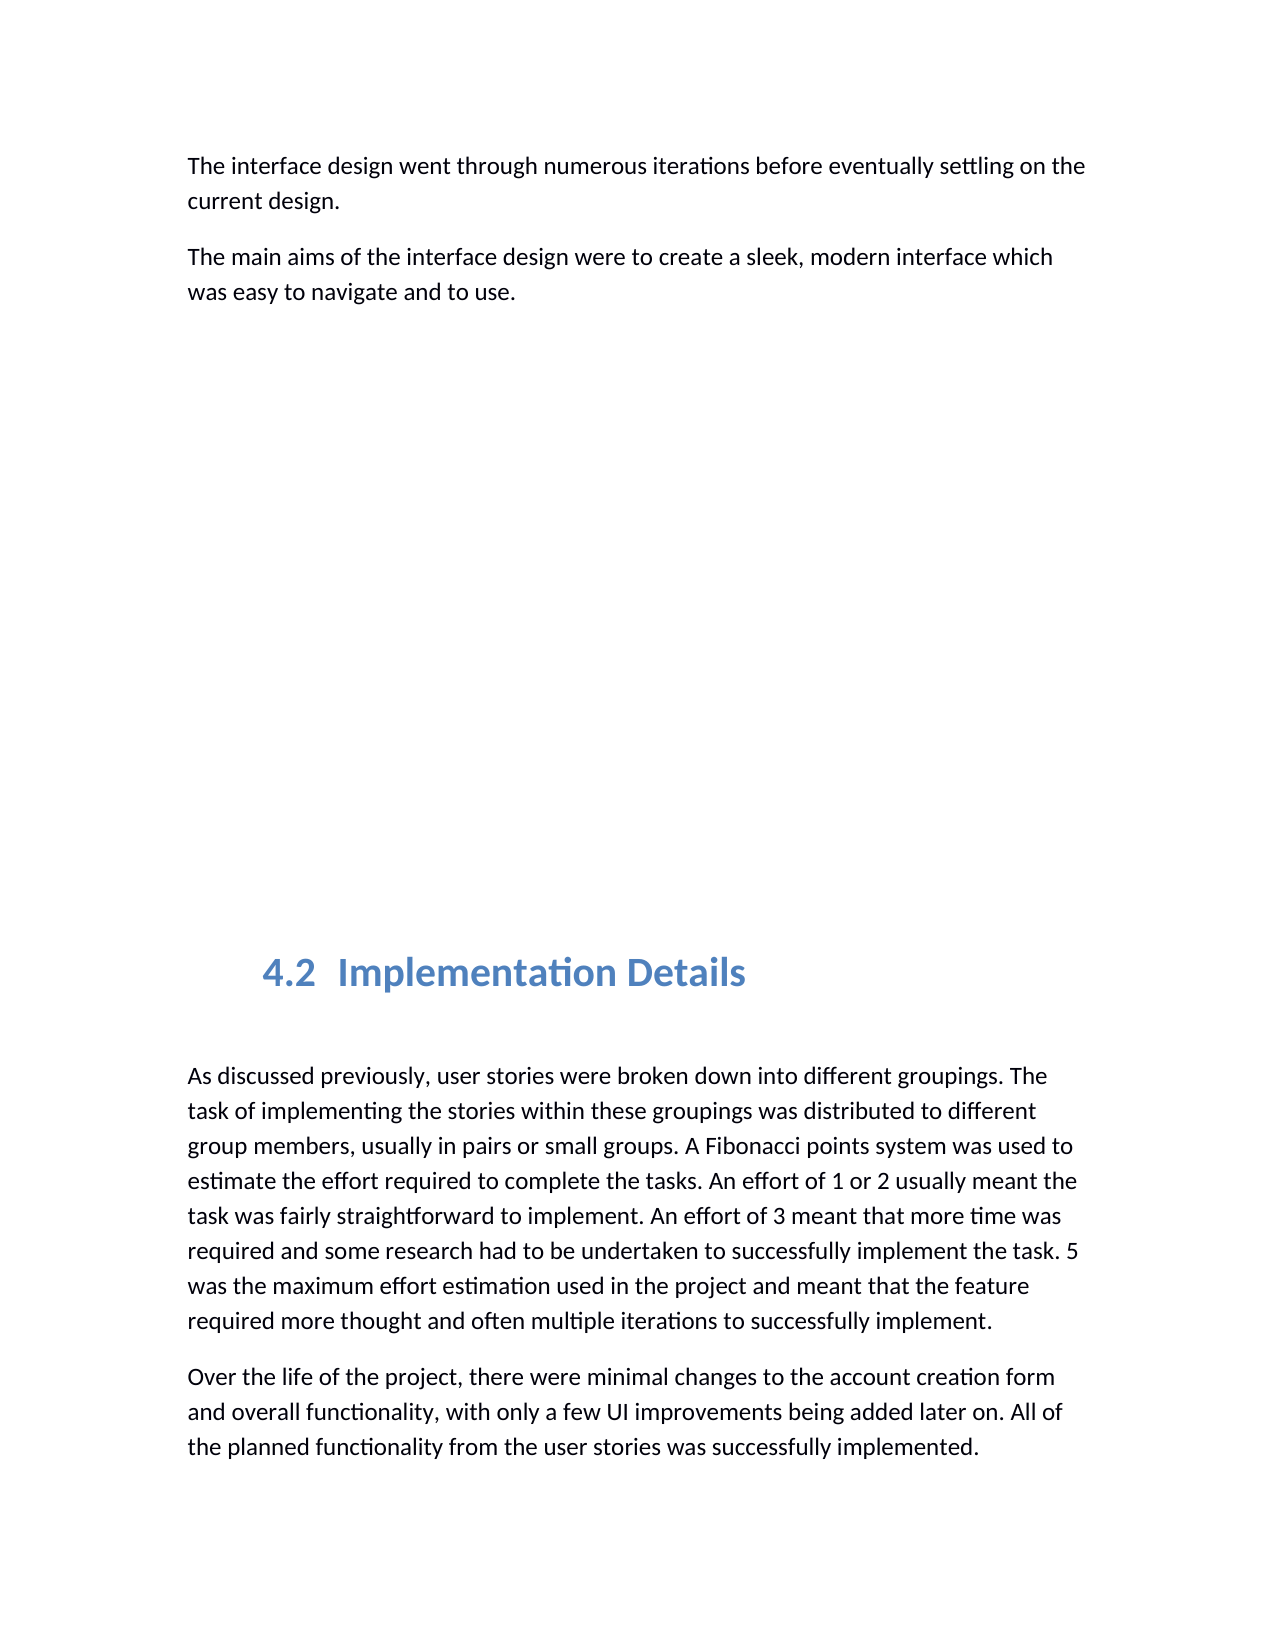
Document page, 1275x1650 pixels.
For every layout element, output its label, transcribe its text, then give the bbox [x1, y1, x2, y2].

text As discussed previously, user stories were broken down into different groupings. The task of implementing the stories within these groupings was distributed to different group members, usually in pairs or small groups. A Fibonacci points system was used to estimate the effort required to complete the tasks. An effort of 1 or 2 usually meant the task was fairly straightforward to implement. An effort of 3 meant that more time was required and some research had to be undertaken to successfully implement the task. 5 was the maximum effort estimation used in the project and meant that the feature required more thought and often multiple iterations to successfully implement. [187, 1060, 1087, 1336]
text The main aims of the interface design were to create a sleek, modern interface which was easy to navigate and to use. [187, 241, 1087, 306]
text Over the life of the project, there were minimal changes to the account creation form and overall functionality, with only a few UI improvements being added later on. All of the planned functionality from the user stories was successfully implemented. [187, 1361, 1087, 1461]
text The interface design went through numerous iterations before eventually settling on the current design. [187, 150, 1087, 216]
subtitle 4.2 Implementation Details [187, 946, 1087, 997]
